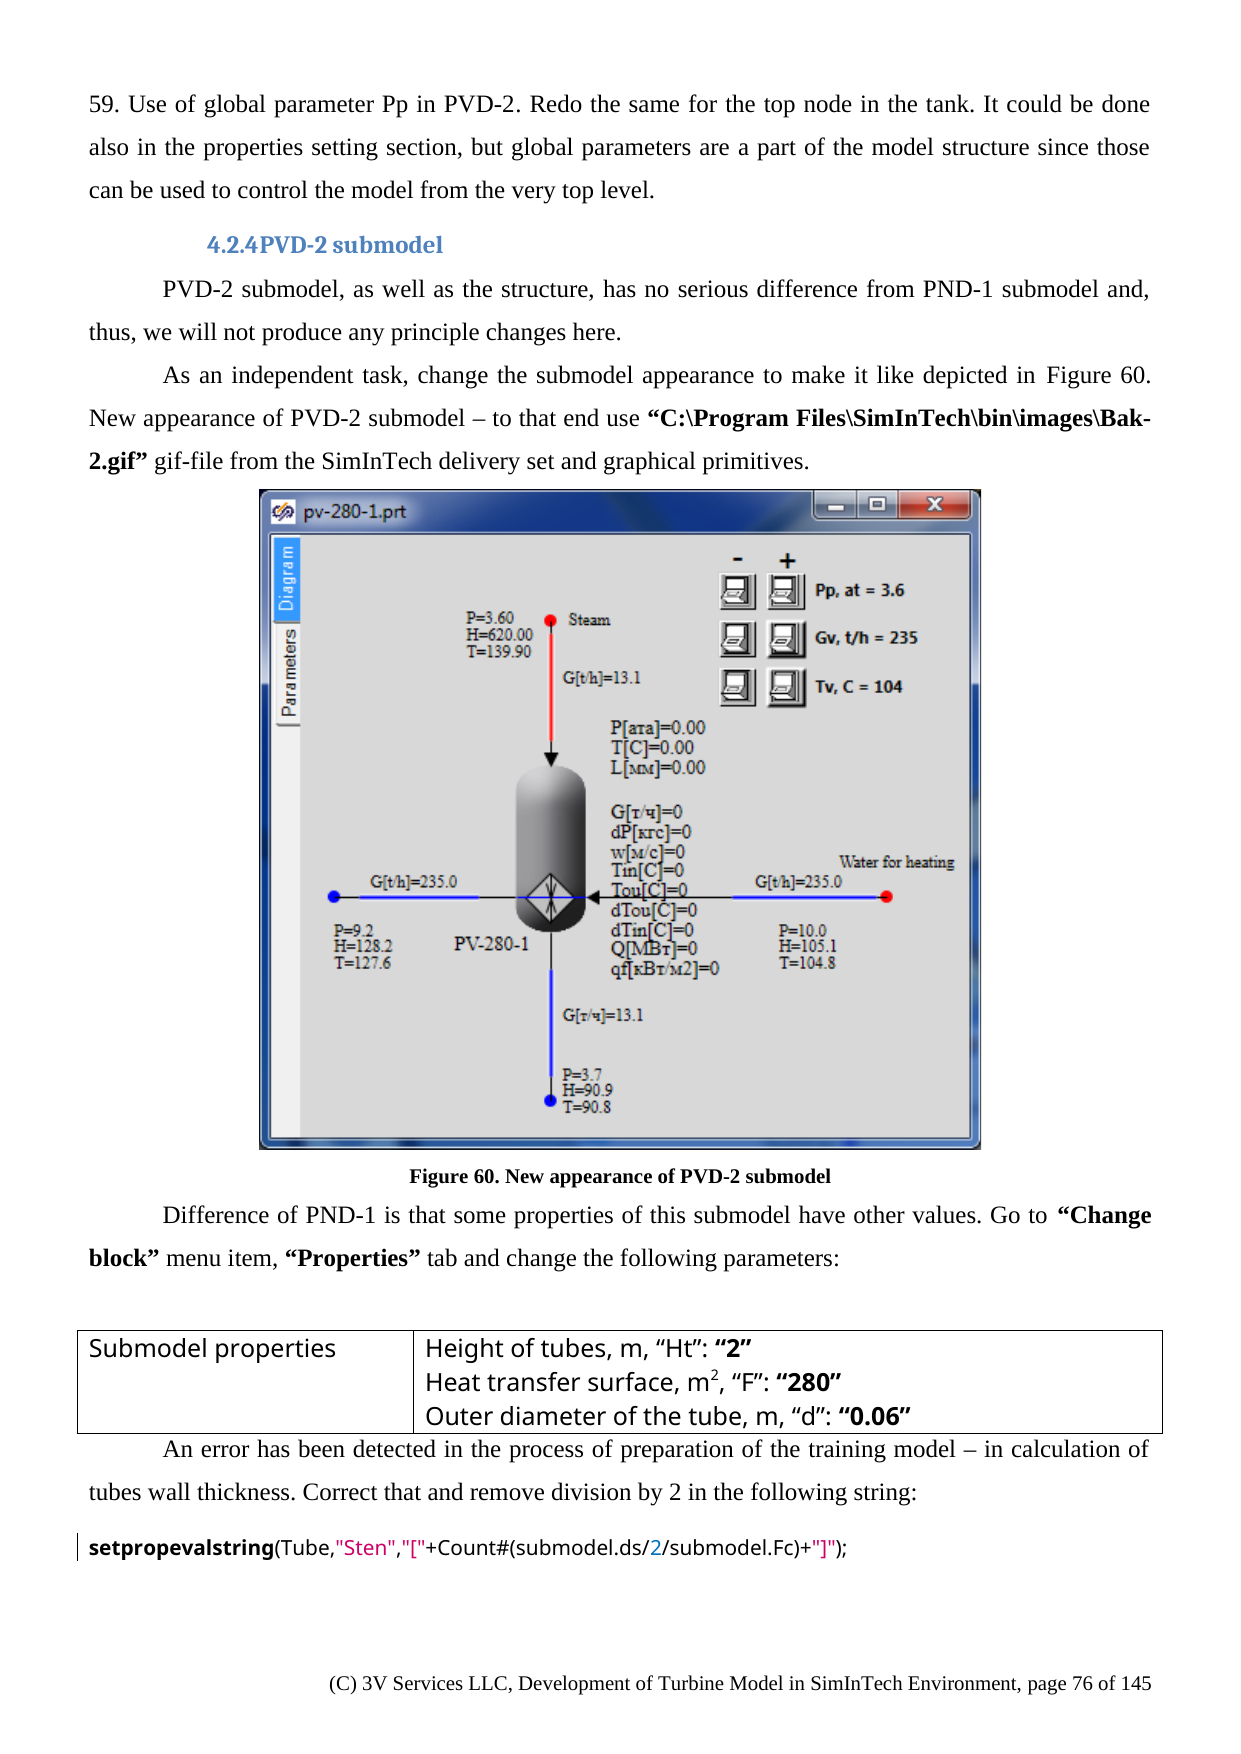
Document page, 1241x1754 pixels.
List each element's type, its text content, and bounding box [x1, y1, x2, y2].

picture [259, 489, 982, 1150]
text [89, 89, 1152, 204]
table_header Submodel properties [78, 1331, 413, 1433]
text An error has been detected in the process of preparation of the training model – in calculation of tubes wall thickness. Correct that and remove division by 2 in the following string: [89, 1434, 1152, 1506]
table_header Height of tubes, m, “Ht”: “2” Heat transfer surface, m2, “F”: “280” Outer diameter of the tube, m, “d”: “0.06” [414, 1331, 1162, 1433]
text Difference of PND-1 is that some properties of this submodel have other values. Go to “Change block” menu item, “Properties” tab and change the following parameters: [89, 1200, 1152, 1272]
subtitle PVD-2 submodel [207, 231, 1152, 259]
text PVD-2 submodel, as well as the structure, has no serious difference from PND-1 submodel and, thus, we will not produce any principle changes here. [89, 274, 1152, 346]
table_header setpropevalstring(Tube,"Sten","["+Count#(submodel.ds/2/submodel.Fc)+"]"); [78, 1533, 1163, 1561]
